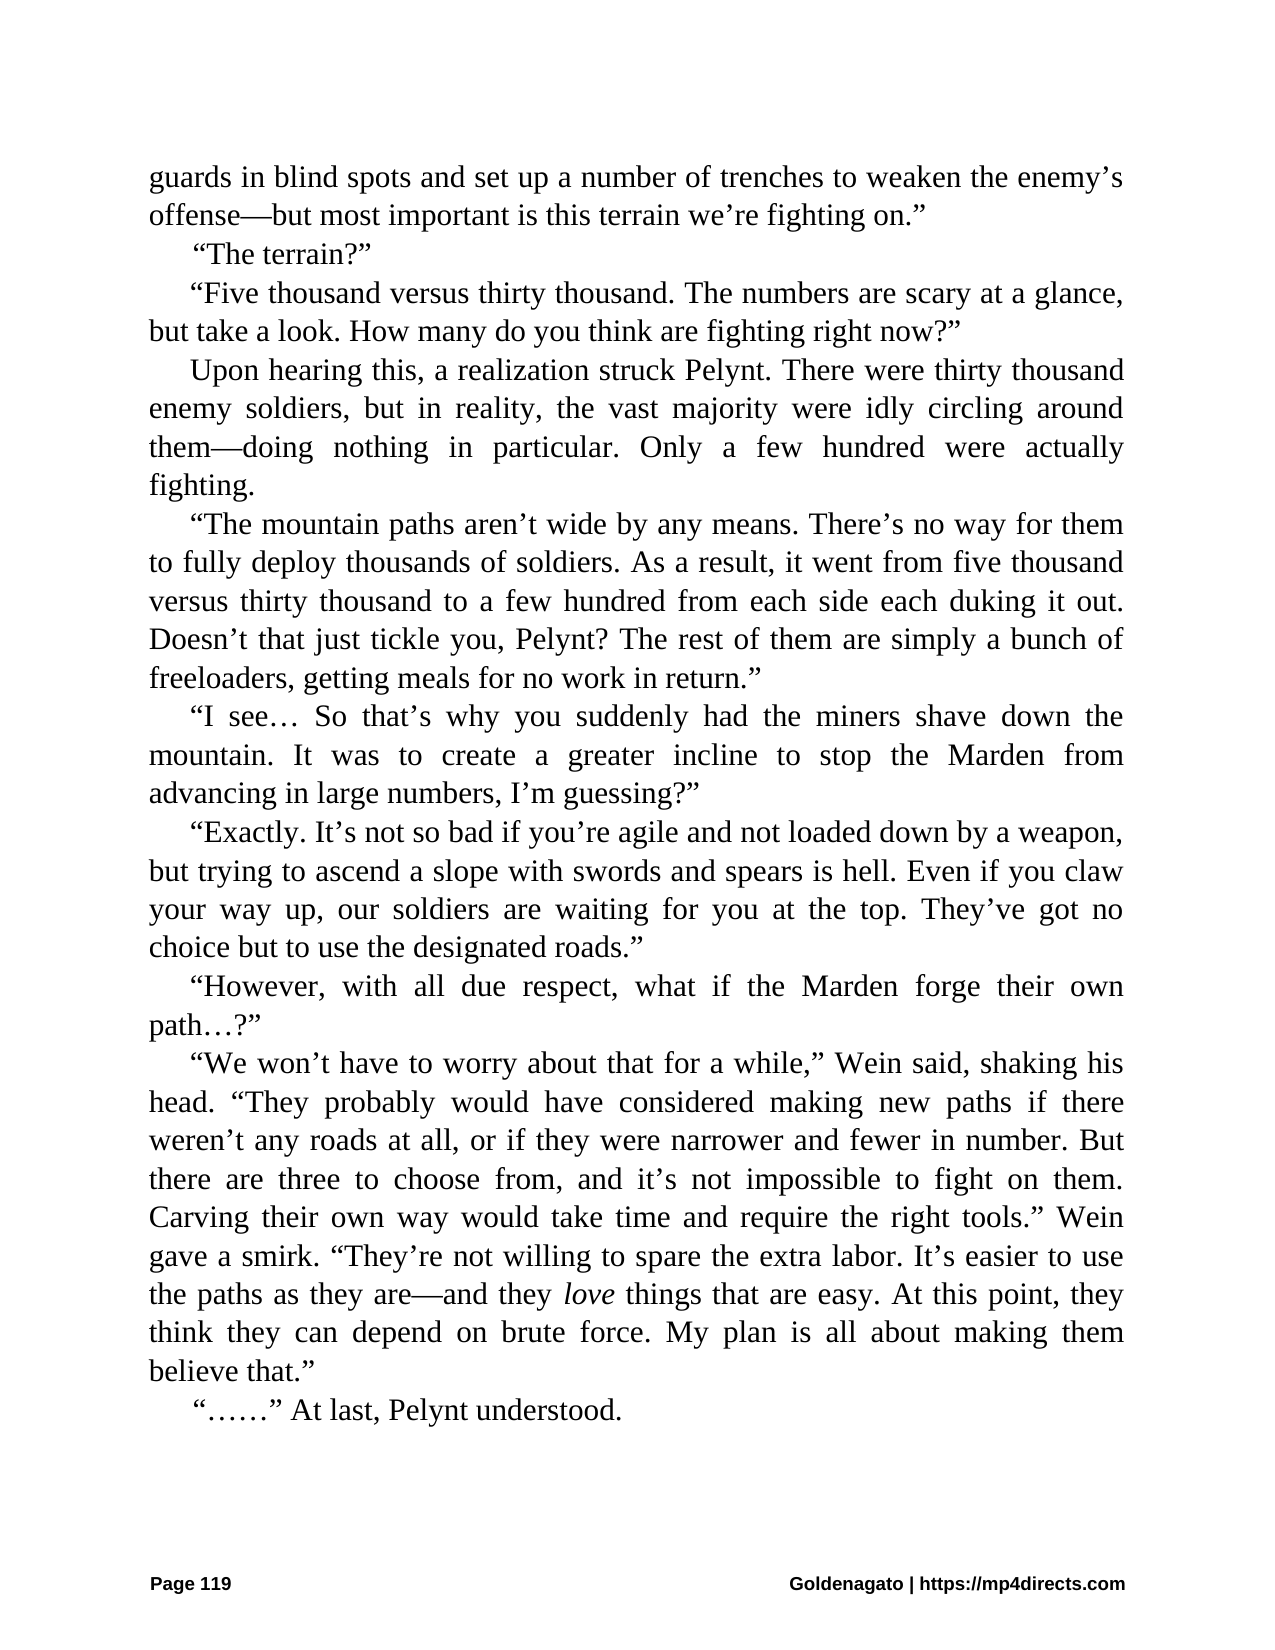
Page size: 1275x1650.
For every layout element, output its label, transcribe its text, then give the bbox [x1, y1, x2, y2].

text “We won’t have to worry about that for a while,” Wein said, shaking his head. “They probably would have considered making new paths if there weren’t any roads at all, or if they were narrower and fewer in number. But there are three to choose from, and it’s not impossible to fight on them. Carving their own way would take time and require the right tools.” Wein gave a smirk. “They’re not willing to spare the extra labor. It’s easier to use the paths as they are—and they love things that are easy. At this point, they think they can depend on brute force. My plan is all about making them believe that.” [148, 1044, 1125, 1388]
text “The mountain paths aren’t wide by any means. There’s no way for them to fully deploy thousands of soldiers. As a result, it went from five thousand versus thirty thousand to a few hundred from each side each duking it out. Doesn’t that just tickle you, Pelynt? The rest of them are simply a bunch of freeloaders, getting meals for no work in return.” [148, 505, 1125, 695]
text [148, 158, 1125, 232]
text “Five thousand versus thirty thousand. The numbers are scary at a glance, but take a look. How many do you think are fighting right now?” [148, 274, 1125, 348]
text Upon hearing this, a realization struck Pelynt. There were thirty thousand enemy soldiers, but in reality, the vast majority were idly circling around them—doing nothing in particular. Only a few hundred were actually fighting. [148, 351, 1125, 502]
text “The terrain?” [192, 235, 1125, 271]
text “Exactly. It’s not so bad if you’re agile and not loaded down by a weapon, but trying to ascend a slope with swords and spears is hell. Even if you claw your way up, our soldiers are waiting for you at the top. They’ve got no choice but to use the designated roads.” [148, 813, 1125, 964]
text “However, with all due respect, what if the Marden forge their own path…?” [148, 967, 1125, 1042]
text “I see… So that’s why you suddenly had the miners shave down the mountain. It was to create a greater incline to stop the Marden from advancing in large numbers, I’m guessing?” [148, 698, 1125, 811]
text “……” At last, Pelynt understood. [192, 1391, 1125, 1427]
